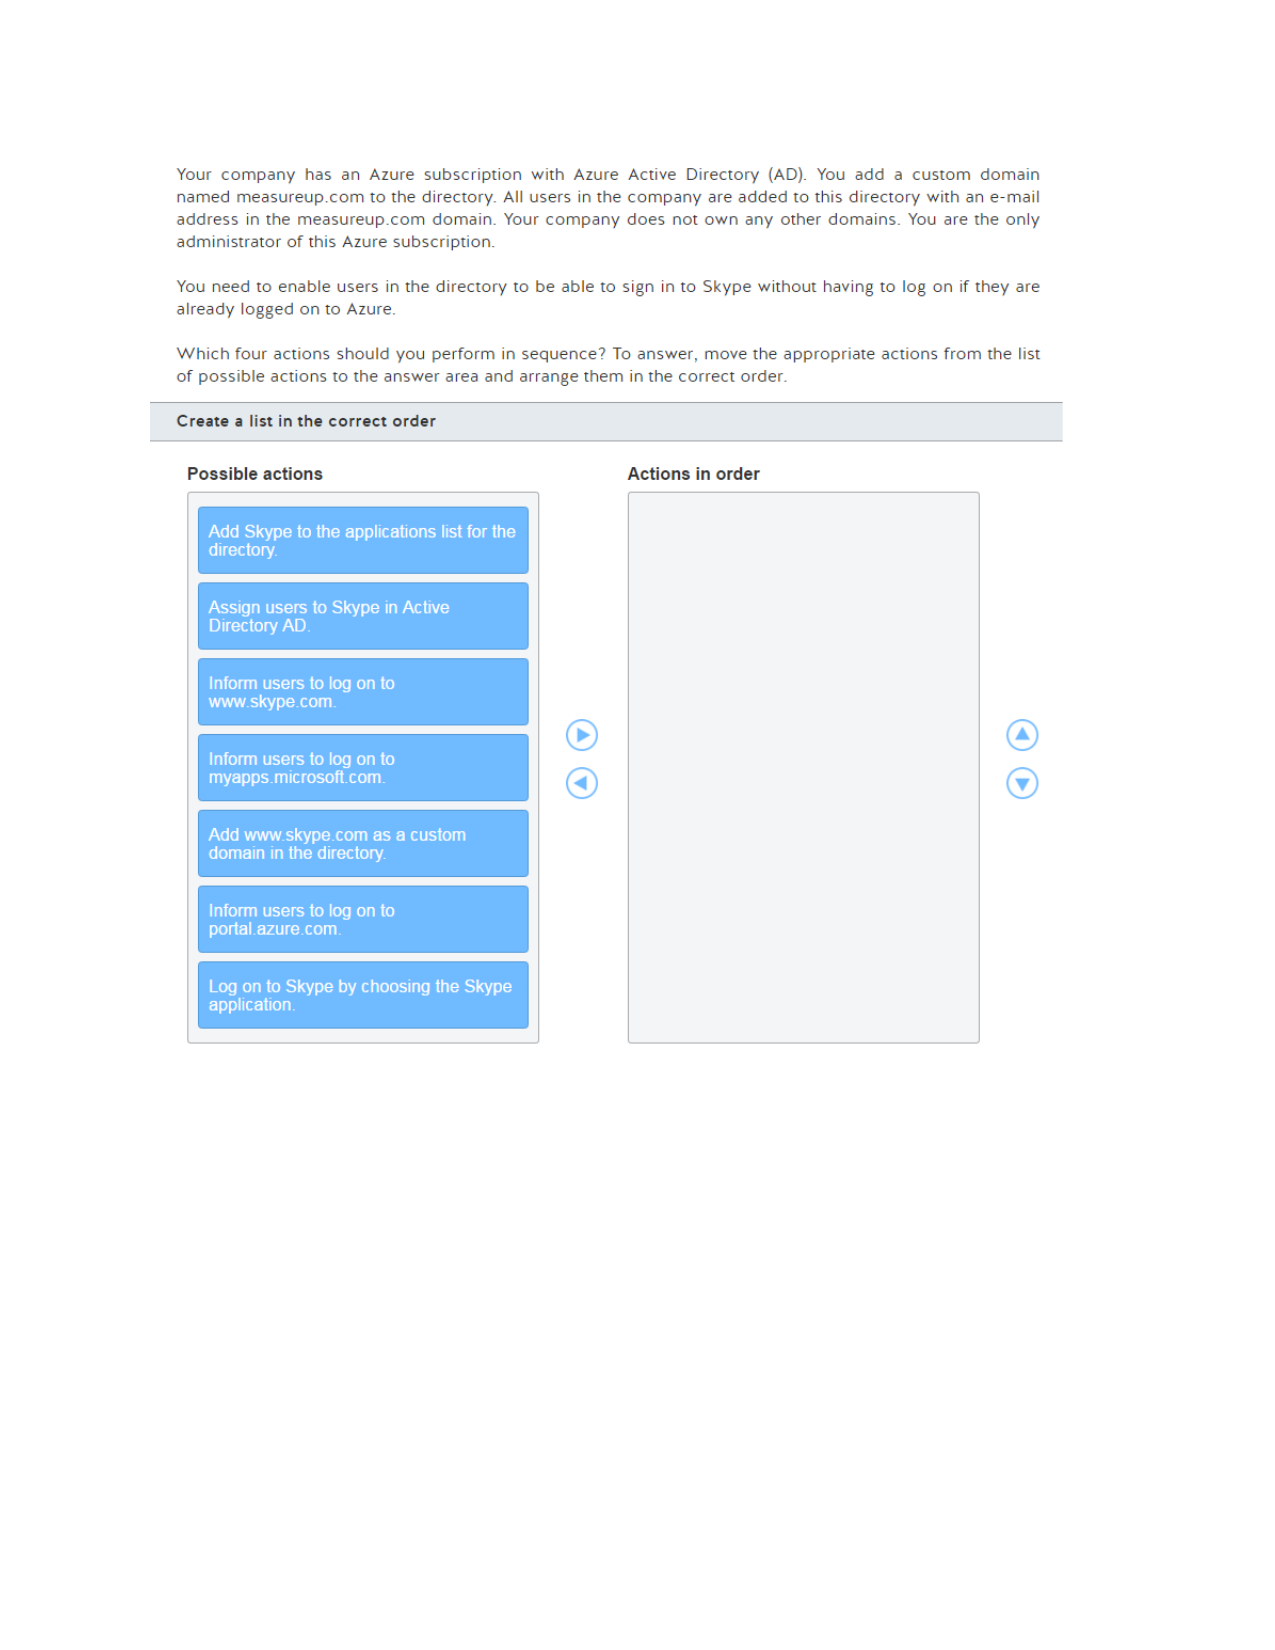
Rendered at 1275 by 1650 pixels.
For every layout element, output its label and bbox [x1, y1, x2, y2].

picture [150, 150, 1063, 1050]
